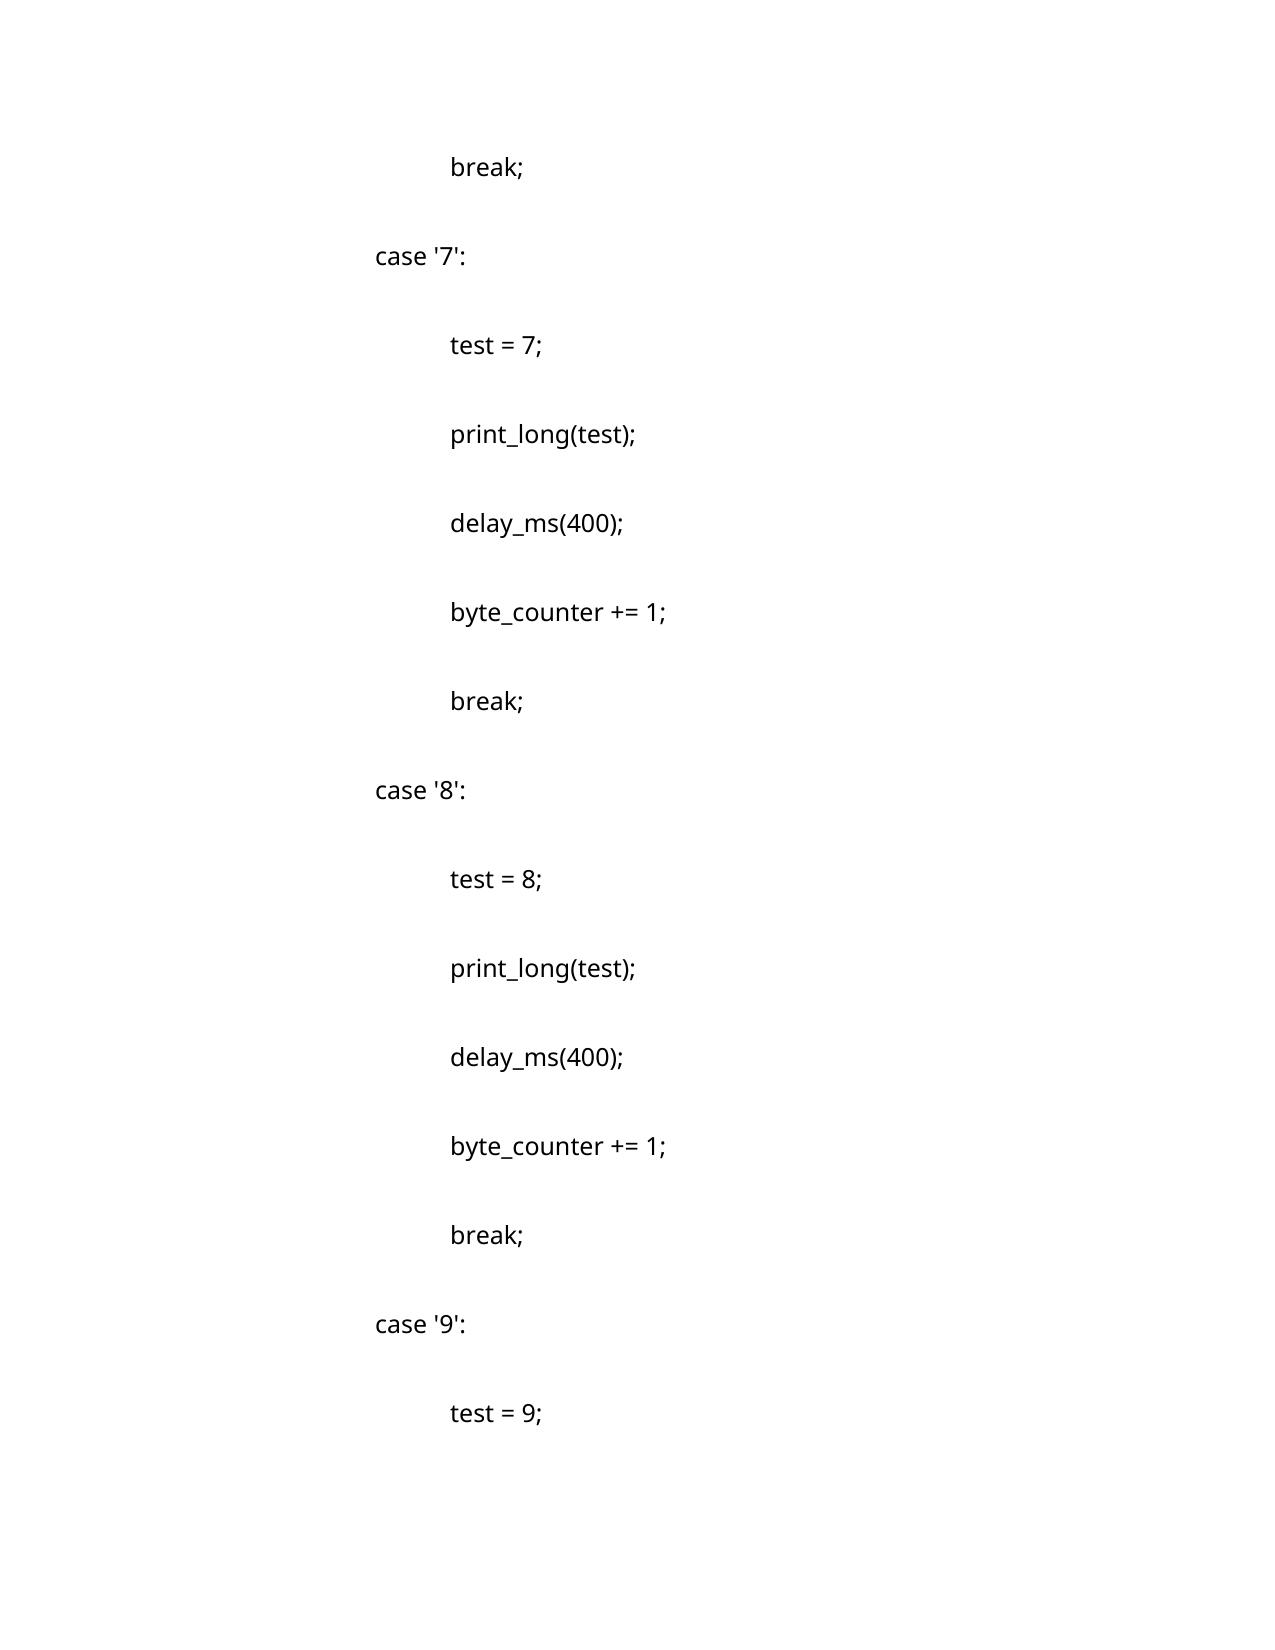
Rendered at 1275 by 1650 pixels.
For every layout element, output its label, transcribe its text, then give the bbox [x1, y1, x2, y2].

text print_long(test); [225, 951, 1050, 985]
text test = 7; [225, 328, 1050, 362]
text test = 9; [225, 1395, 1050, 1429]
text case '8': [225, 773, 1050, 807]
text byte_counter += 1; [225, 595, 1050, 629]
text test = 8; [225, 862, 1050, 896]
text break; [225, 1217, 1050, 1252]
text case '7': [225, 239, 1050, 273]
text case '9': [225, 1306, 1050, 1341]
text break; [225, 684, 1050, 718]
text break; [225, 150, 1050, 184]
text delay_ms(400); [225, 506, 1050, 540]
text delay_ms(400); [225, 1039, 1050, 1074]
text print_long(test); [225, 417, 1050, 451]
text byte_counter += 1; [225, 1128, 1050, 1163]
